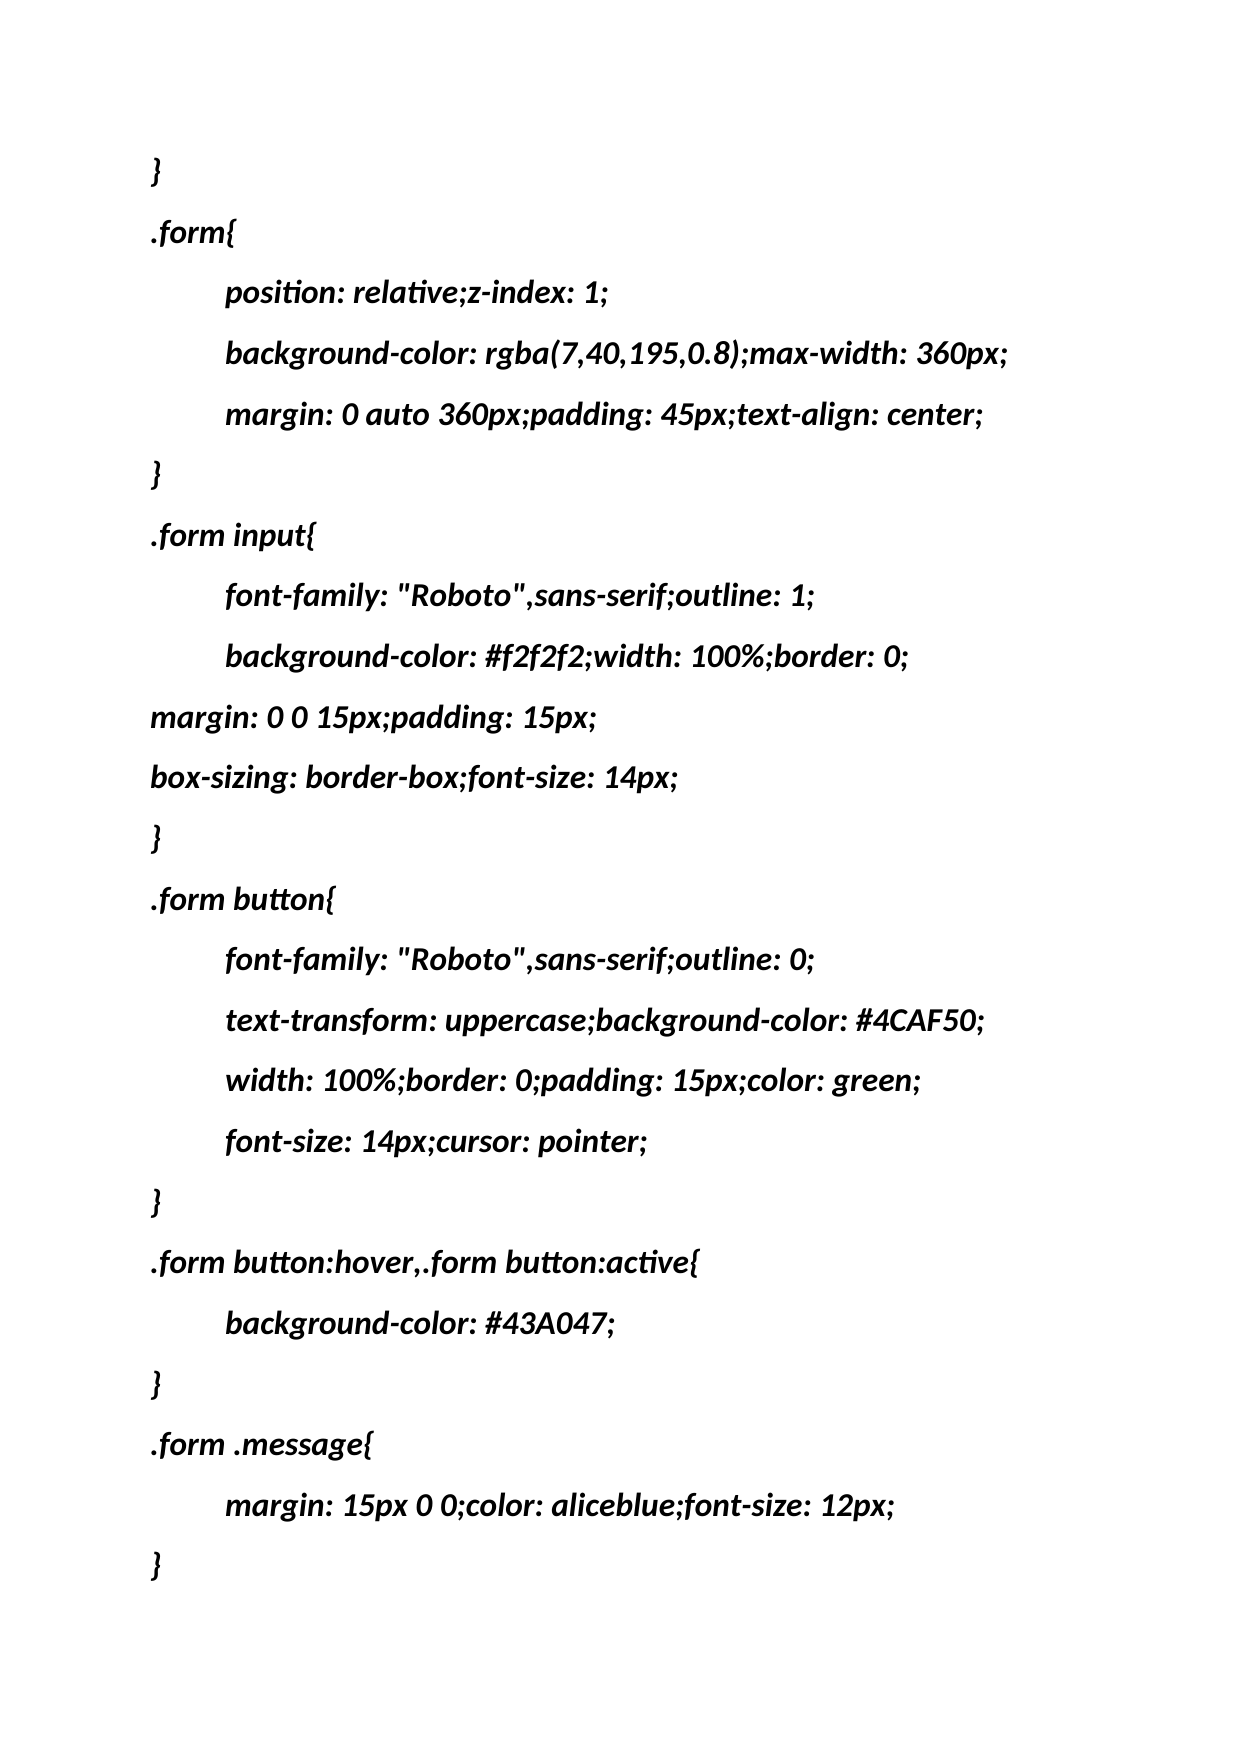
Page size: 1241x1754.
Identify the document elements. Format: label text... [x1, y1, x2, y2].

text } [150, 453, 1090, 494]
text } [150, 1544, 1090, 1585]
text width: 100%;border: 0;padding: 15px;color: green; [150, 1059, 1090, 1100]
text background-color: #43A047; [150, 1302, 1090, 1343]
text font-size: 14px;cursor: pointer; [150, 1120, 1090, 1161]
text } [150, 1362, 1090, 1403]
text margin: 0 0 15px;padding: 15px; [150, 696, 1090, 736]
text margin: 0 auto 360px;padding: 45px;text-align: center; [150, 392, 1090, 433]
text .form button{ [150, 877, 1090, 918]
text text-transform: uppercase;background-color: #4CAF50; [150, 999, 1090, 1039]
text margin: 15px 0 0;color: aliceblue;font-size: 12px; [150, 1484, 1090, 1524]
text font-family: "Roboto",sans-serif;outline: 0; [150, 938, 1090, 979]
text } [150, 1181, 1090, 1221]
text .form{ [150, 211, 1090, 251]
text } [150, 817, 1090, 858]
text background-color: #f2f2f2;width: 100%;border: 0; [150, 635, 1090, 676]
text position: relative;z-index: 1; [150, 271, 1090, 312]
text .form .message{ [150, 1423, 1090, 1464]
text background-color: rgba(7,40,195,0.8);max-width: 360px; [150, 332, 1090, 373]
text .form button:hover,.form button:active{ [150, 1241, 1090, 1282]
text } [150, 150, 1090, 191]
text .form input{ [150, 514, 1090, 554]
text box-sizing: border-box;font-size: 14px; [150, 756, 1090, 797]
text font-family: "Roboto",sans-serif;outline: 1; [150, 574, 1090, 615]
